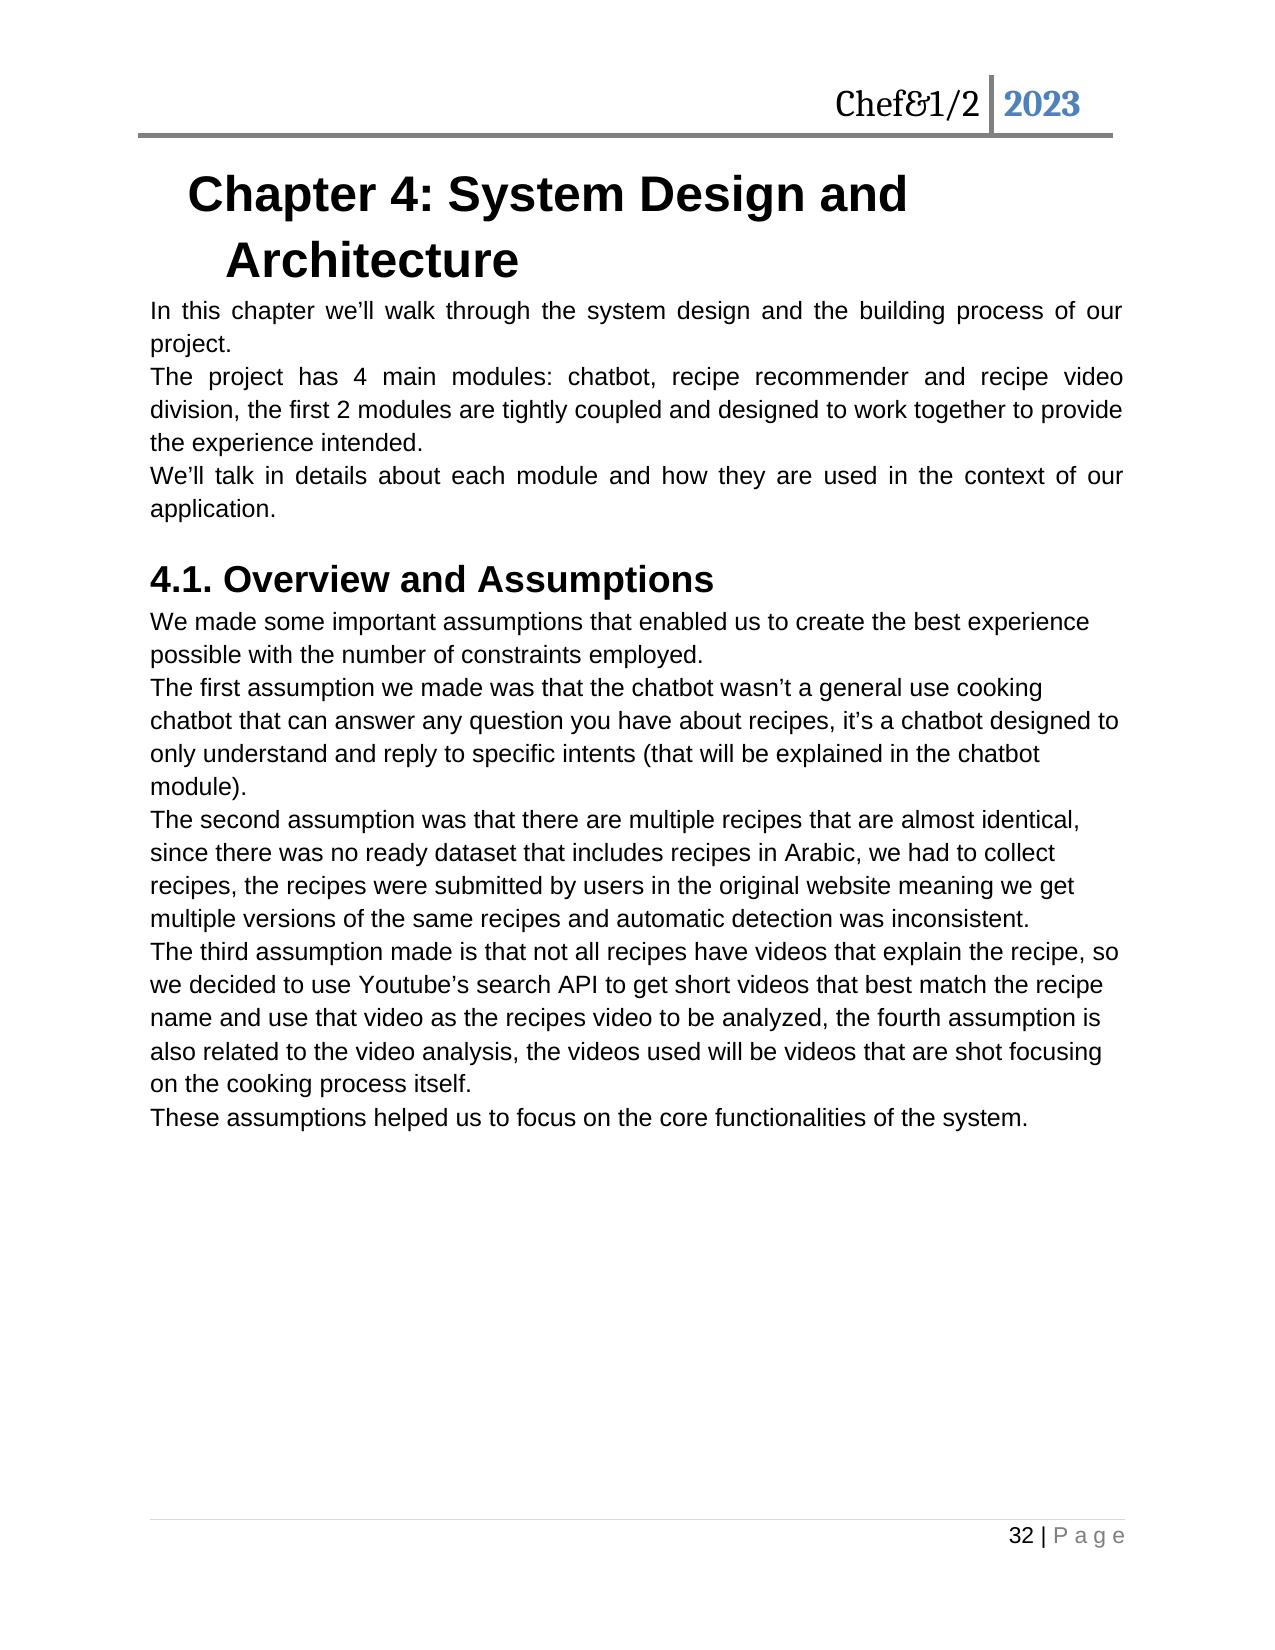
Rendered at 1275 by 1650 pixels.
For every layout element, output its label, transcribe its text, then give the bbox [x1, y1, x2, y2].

text The second assumption was that there are multiple recipes that are almost identical, since there was no ready dataset that includes recipes in Arabic, we had to collect recipes, the recipes were submitted by users in the original website meaning we get multiple versions of the same recipes and automatic detection was inconsistent. [150, 805, 1125, 933]
text The third assumption made is that not all recipes have videos that explain the recipe, so we decided to use Youtube’s search API to get short videos that best match the recipe name and use that video as the recipes video to be analyzed, the fourth assumption is also related to the video analysis, the videos used will be videos that are shot focusing on the cooking process itself. [150, 937, 1125, 1098]
text We’ll talk in details about each module and how they are used in the context of our application. [150, 461, 1125, 523]
text These assumptions helped us to focus on the core functionalities of the system. [150, 1102, 1125, 1131]
text The first assumption we made was that the chatbot wasn’t a general use cooking chatbot that can answer any question you have about recipes, it’s a chatbot designed to only understand and reply to specific intents (that will be explained in the chatbot module). [150, 673, 1125, 801]
text In this chapter we’ll walk through the system design and the building process of our project. [150, 296, 1125, 358]
text The project has 4 main modules: chatbot, recipe recommender and recipe video division, the first 2 modules are tightly coupled and designed to work together to provide the experience intended. [150, 362, 1125, 457]
subtitle System Design and Architecture [187, 164, 1125, 288]
text We made some important assumptions that enabled us to create the best experience possible with the number of constraints employed. [150, 607, 1125, 669]
subtitle 4.1. Overview and Assumptions [150, 558, 1125, 601]
